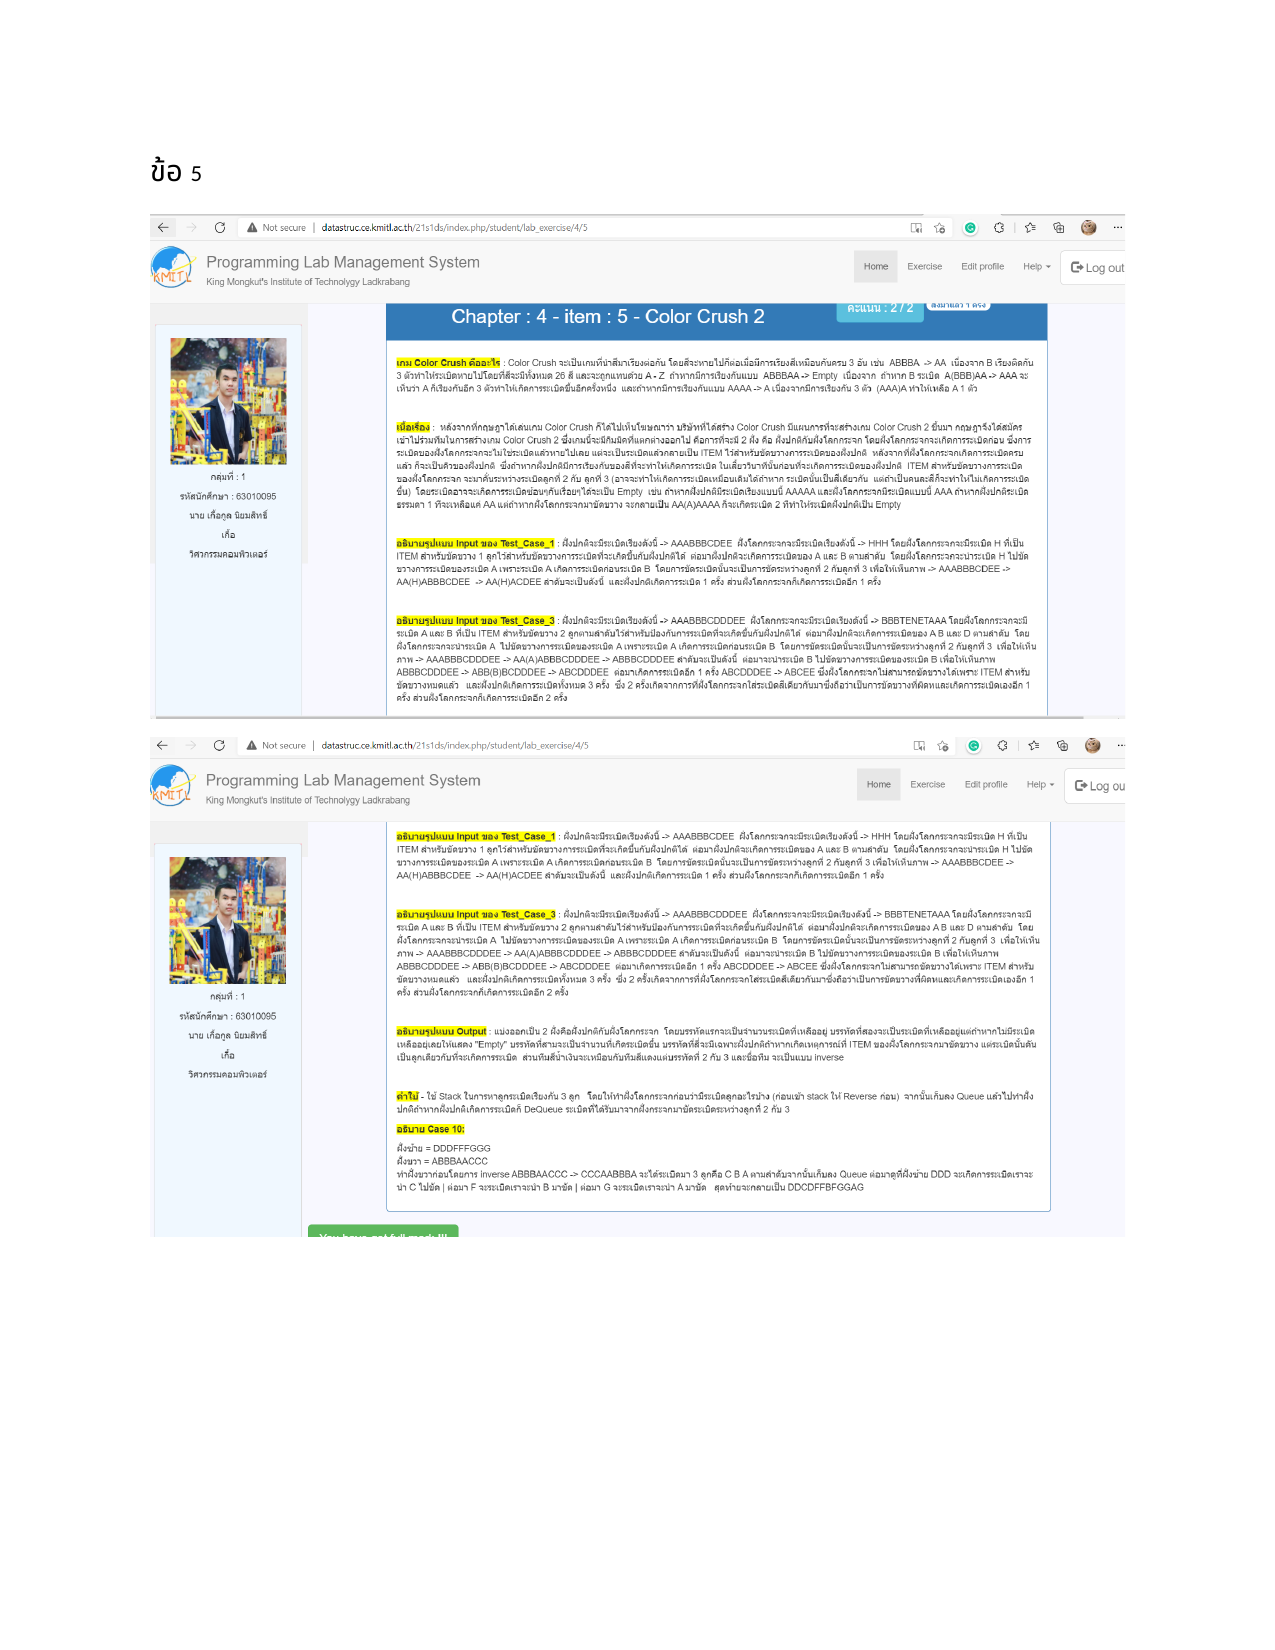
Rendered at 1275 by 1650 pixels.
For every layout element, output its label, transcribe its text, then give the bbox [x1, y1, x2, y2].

text ข้อ 5 [150, 150, 1125, 194]
picture [150, 737, 1125, 1237]
picture [150, 214, 1125, 719]
